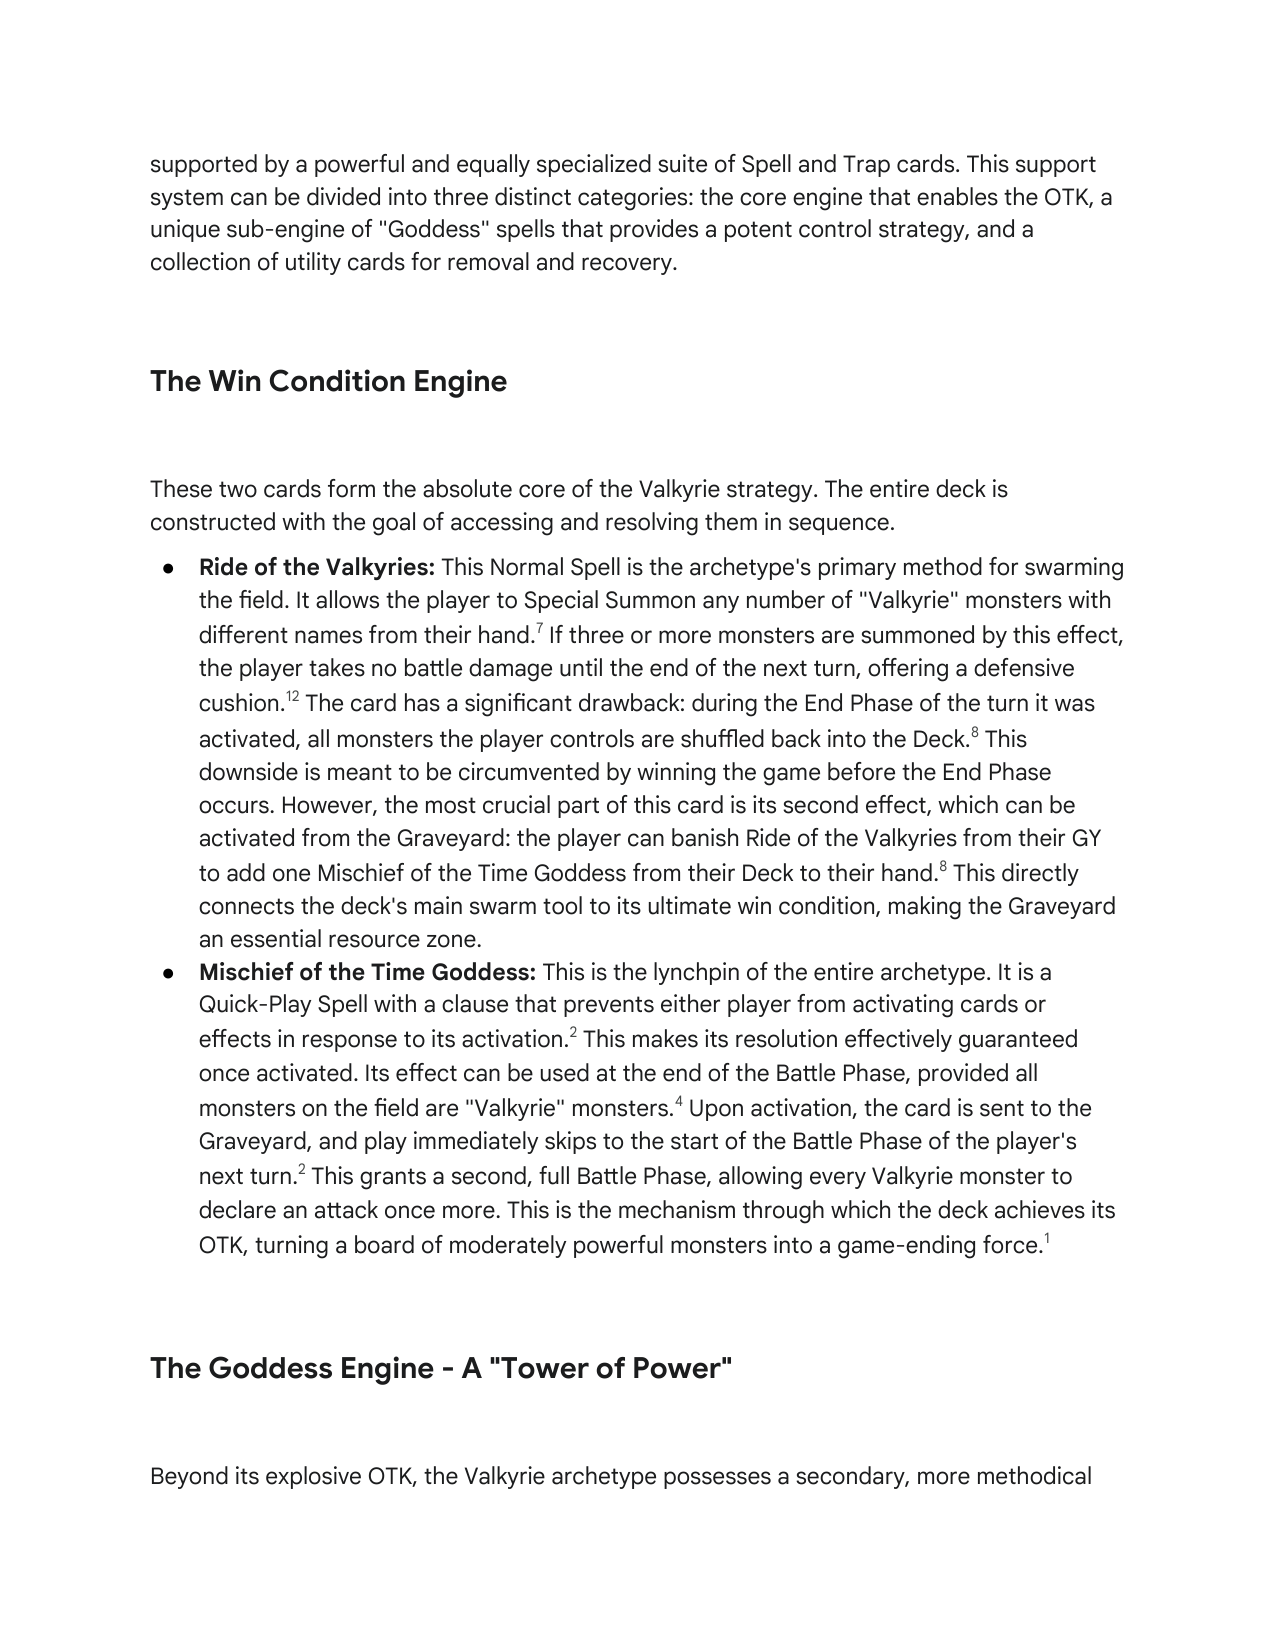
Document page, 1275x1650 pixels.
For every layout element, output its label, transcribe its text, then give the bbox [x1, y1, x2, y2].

subtitle The Win Condition Engine [150, 363, 1125, 400]
subtitle The Goddess Engine - A "Tower of Power" [150, 1351, 1125, 1387]
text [150, 1462, 1125, 1491]
text These two cards form the absolute core of the Valkyrie strategy. The entire deck is constructed with the goal of accessing and resolving them in sequence. [150, 475, 1125, 537]
list Ride of the Valkyries: This Normal Spell is the archetype's primary method for swarming the field. It allows the player to Special Summon any number of "Valkyrie" monsters with different names from their hand.7 If three or more monsters are summoned by this effect, the player takes no battle damage until the end of the next turn, offering a defensive cushion.12 The card has a significant drawback: during the End Phase of the turn it was activated, all monsters the player controls are shuffled back into the Deck.8 This downside is meant to be circumvented by winning the game before the End Phase occurs. However, the most crucial part of this card is its second effect, which can be activated from the Graveyard: the player can banish Ride of the Valkyries from their GY to add one Mischief of the Time Goddess from their Deck to their hand.8 This directly connects the deck's main swarm tool to its ultimate win condition, making the Graveyard an essential resource zone. [161, 553, 1125, 954]
list Mischief of the Time Goddess: This is the lynchpin of the entire archetype. It is a Quick-Play Spell with a clause that prevents either player from activating cards or effects in response to its activation.2 This makes its resolution effectively guaranteed once activated. Its effect can be used at the end of the Battle Phase, provided all monsters on the field are "Valkyrie" monsters.4 Upon activation, the card is sent to the Graveyard, and play immediately skips to the start of the Battle Phase of the player's next turn.2 This grants a second, full Battle Phase, allowing every Valkyrie monster to declare an attack once more. This is the mechanism through which the deck achieves its OTK, turning a board of moderately powerful monsters into a game-ending force.1 [161, 958, 1125, 1260]
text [150, 150, 1125, 277]
